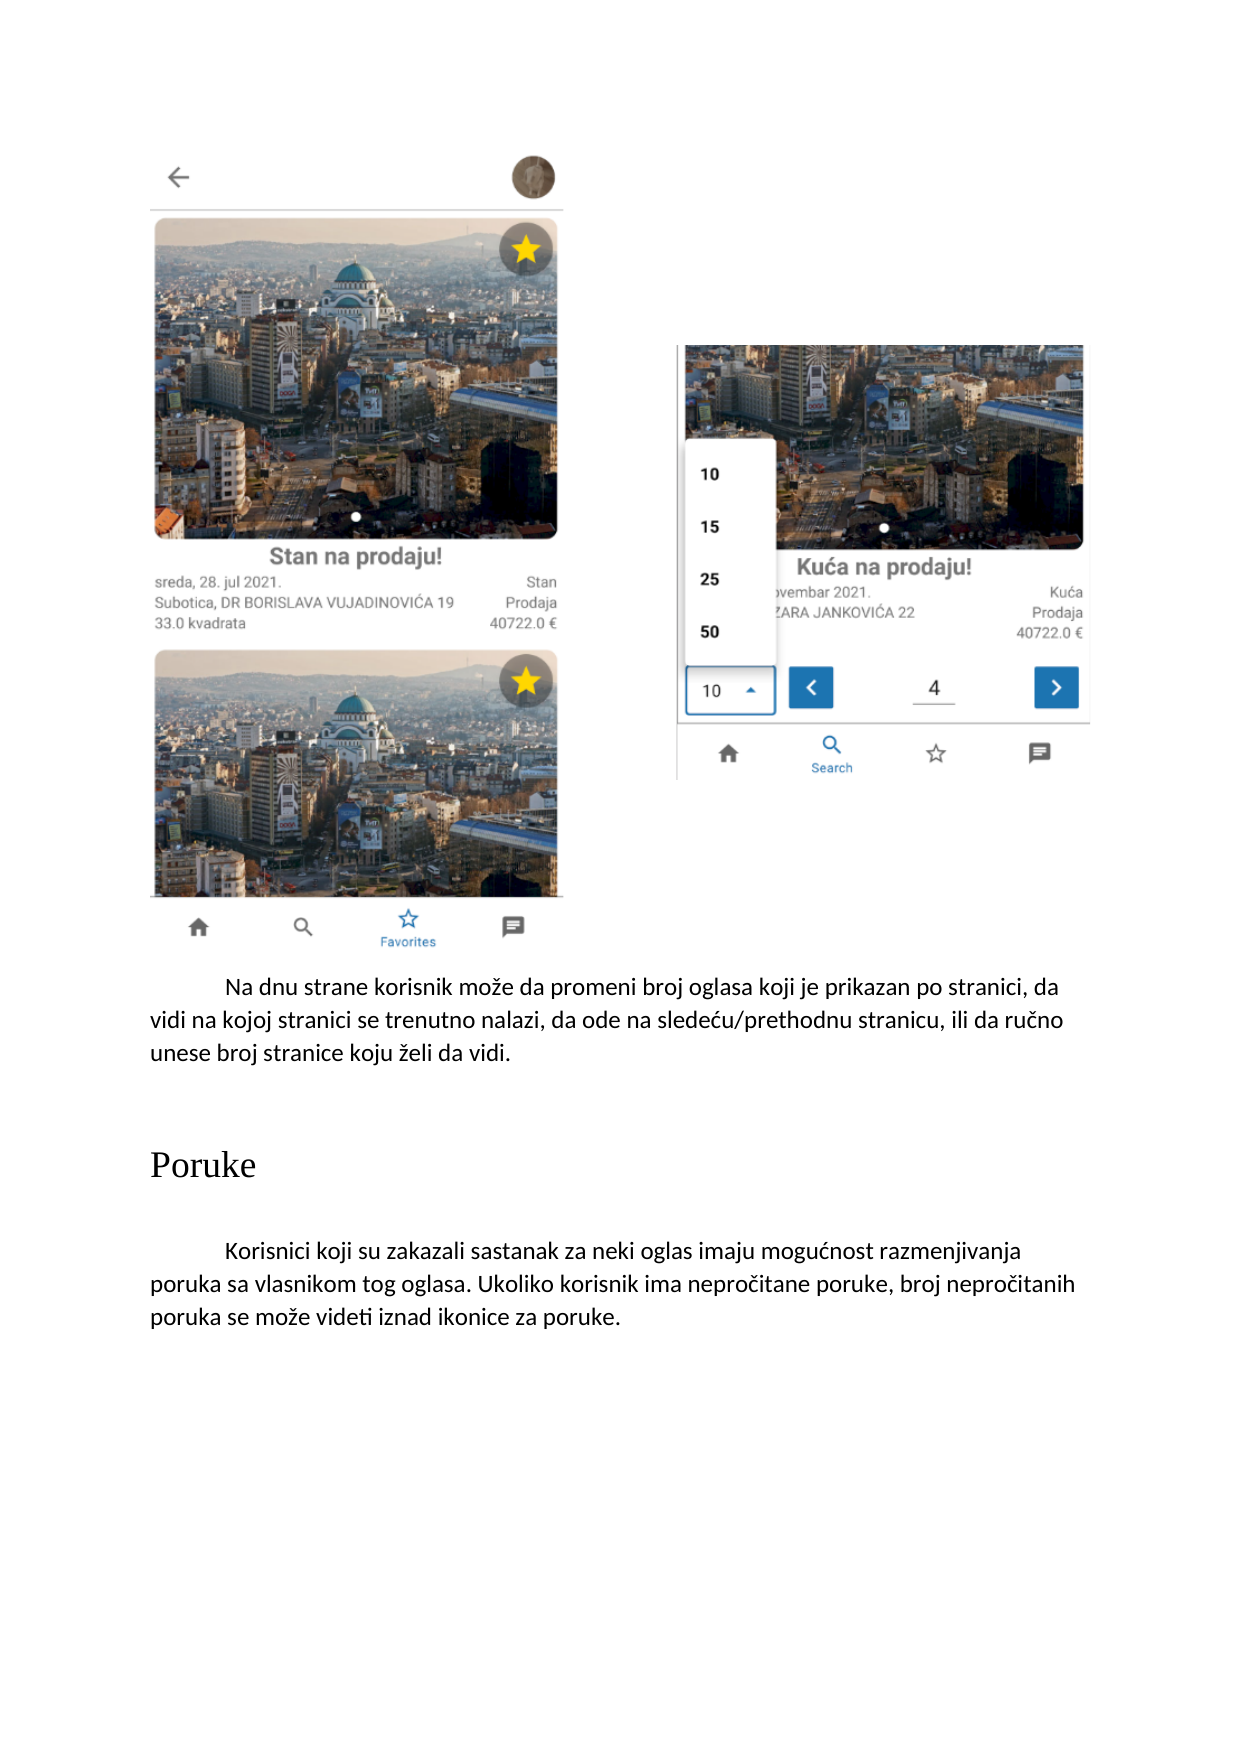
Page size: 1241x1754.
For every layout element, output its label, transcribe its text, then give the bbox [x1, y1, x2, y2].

picture [676, 345, 1091, 780]
subtitle Poruke [150, 1142, 1090, 1185]
text Na dnu strane korisnik može da promeni broj oglasa koji je prikazan po stranici, da vidi na kojoj stranici se trenutno nalazi, da ode na sledeću/prethodnu stranicu, ili da ručno unese broj stranice koju želi da vidi. [150, 971, 1090, 1068]
text Korisnici koji su zakazali sastanak za neki oglas imaju mogućnost razmenjivanja poruka sa vlasnikom tog oglasa. Ukoliko korisnik ima nepročitane poruke, broj nepročitanih poruka se može videti iznad ikonice za poruke. [150, 1236, 1090, 1332]
picture [150, 150, 564, 953]
